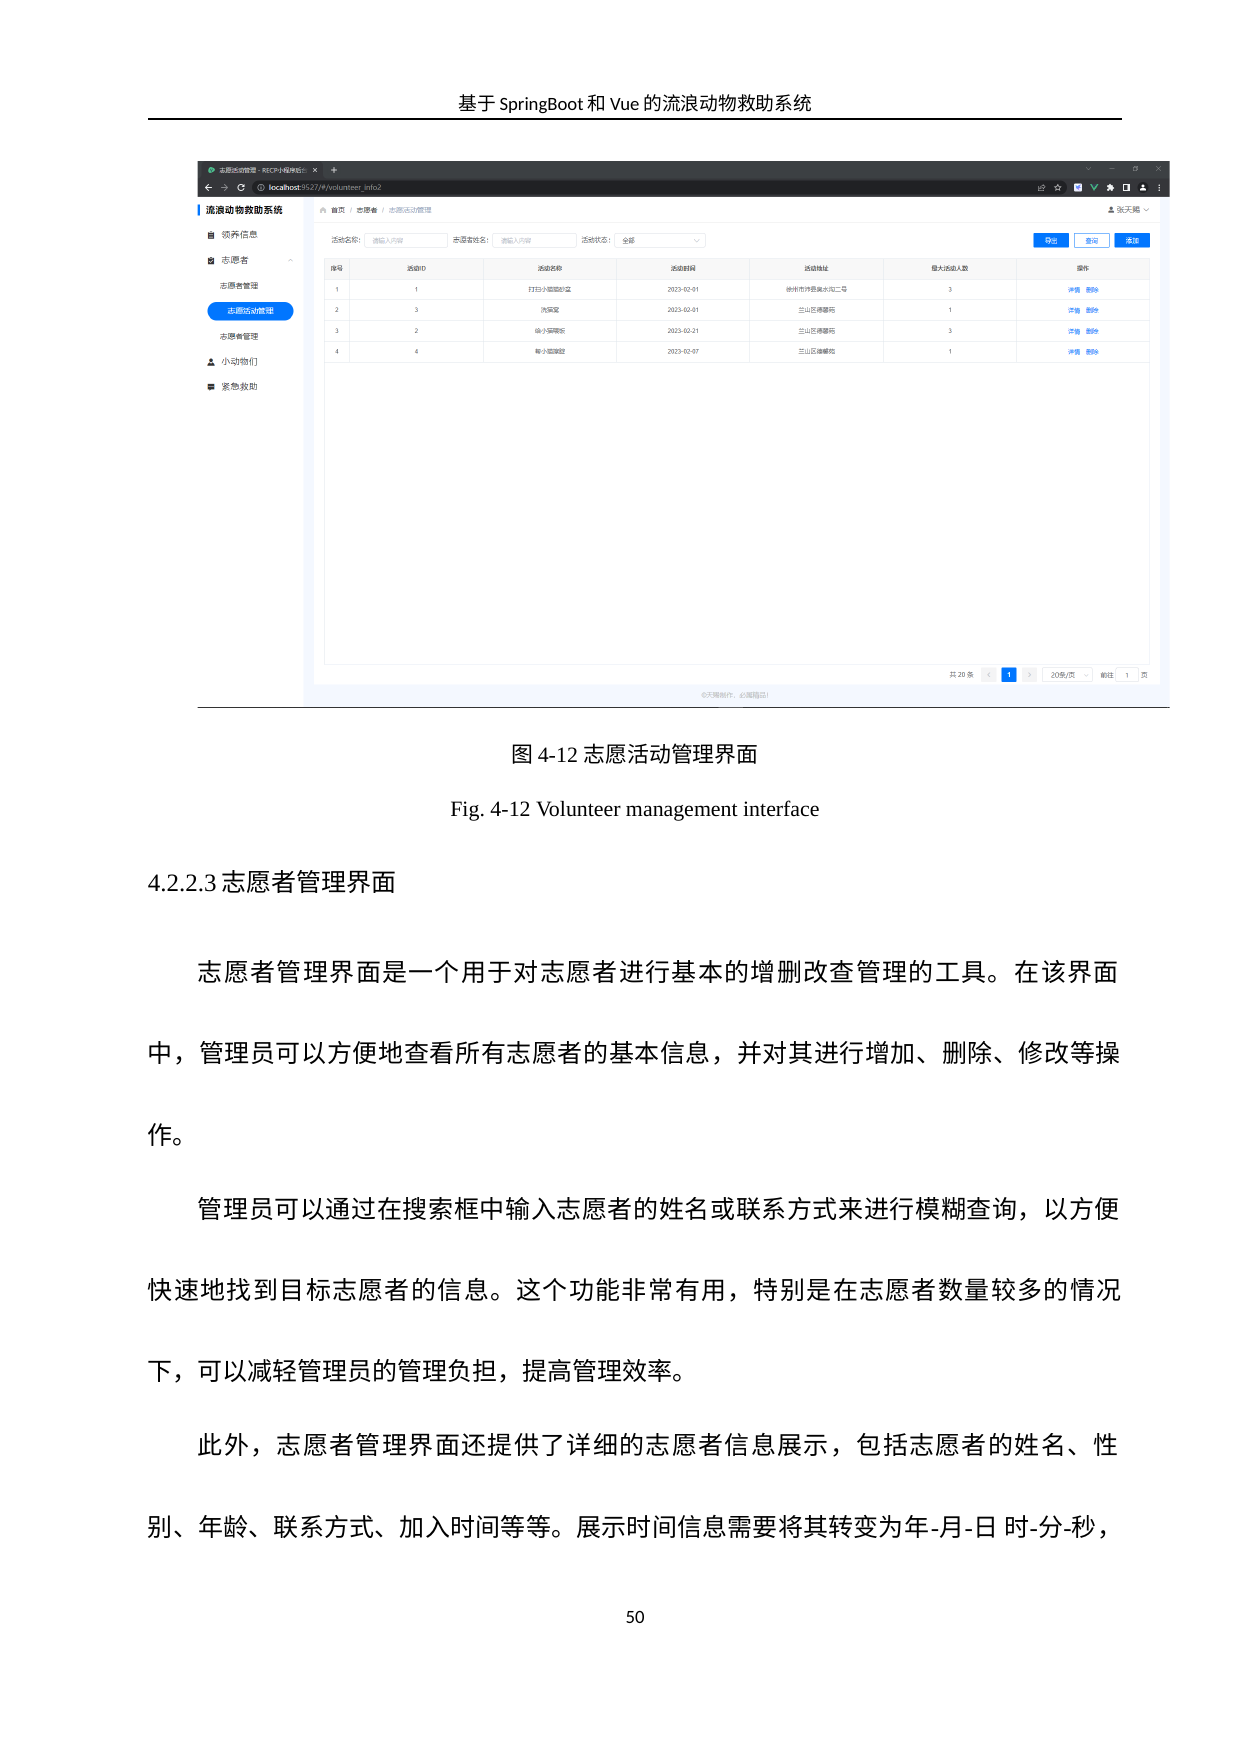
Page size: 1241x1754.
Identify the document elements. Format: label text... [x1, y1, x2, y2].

picture [197, 161, 1170, 708]
text 图4-12 志愿活动管理界面 [257, 737, 1013, 768]
text Fig. 4-12 Volunteer management interface [148, 793, 1122, 825]
text 管理员可以通过在搜索框中输入志愿者的姓名或联系方式来进行模糊查询，以方便快速地找到目标志愿者的信息。这个功能非常有用，特别是在志愿者数量较多的情况下，可以减轻管理员的管理负担，提高管理效率。 [148, 1175, 1122, 1402]
text 4.2.2.3志愿者管理界面 [148, 848, 1122, 913]
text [148, 1411, 1122, 1558]
text 志愿者管理界面是一个用于对志愿者进行基本的增删改查管理的工具。在该界面中，管理员可以方便地查看所有志愿者的基本信息，并对其进行增加、删除、修改等操作。 [148, 938, 1122, 1166]
